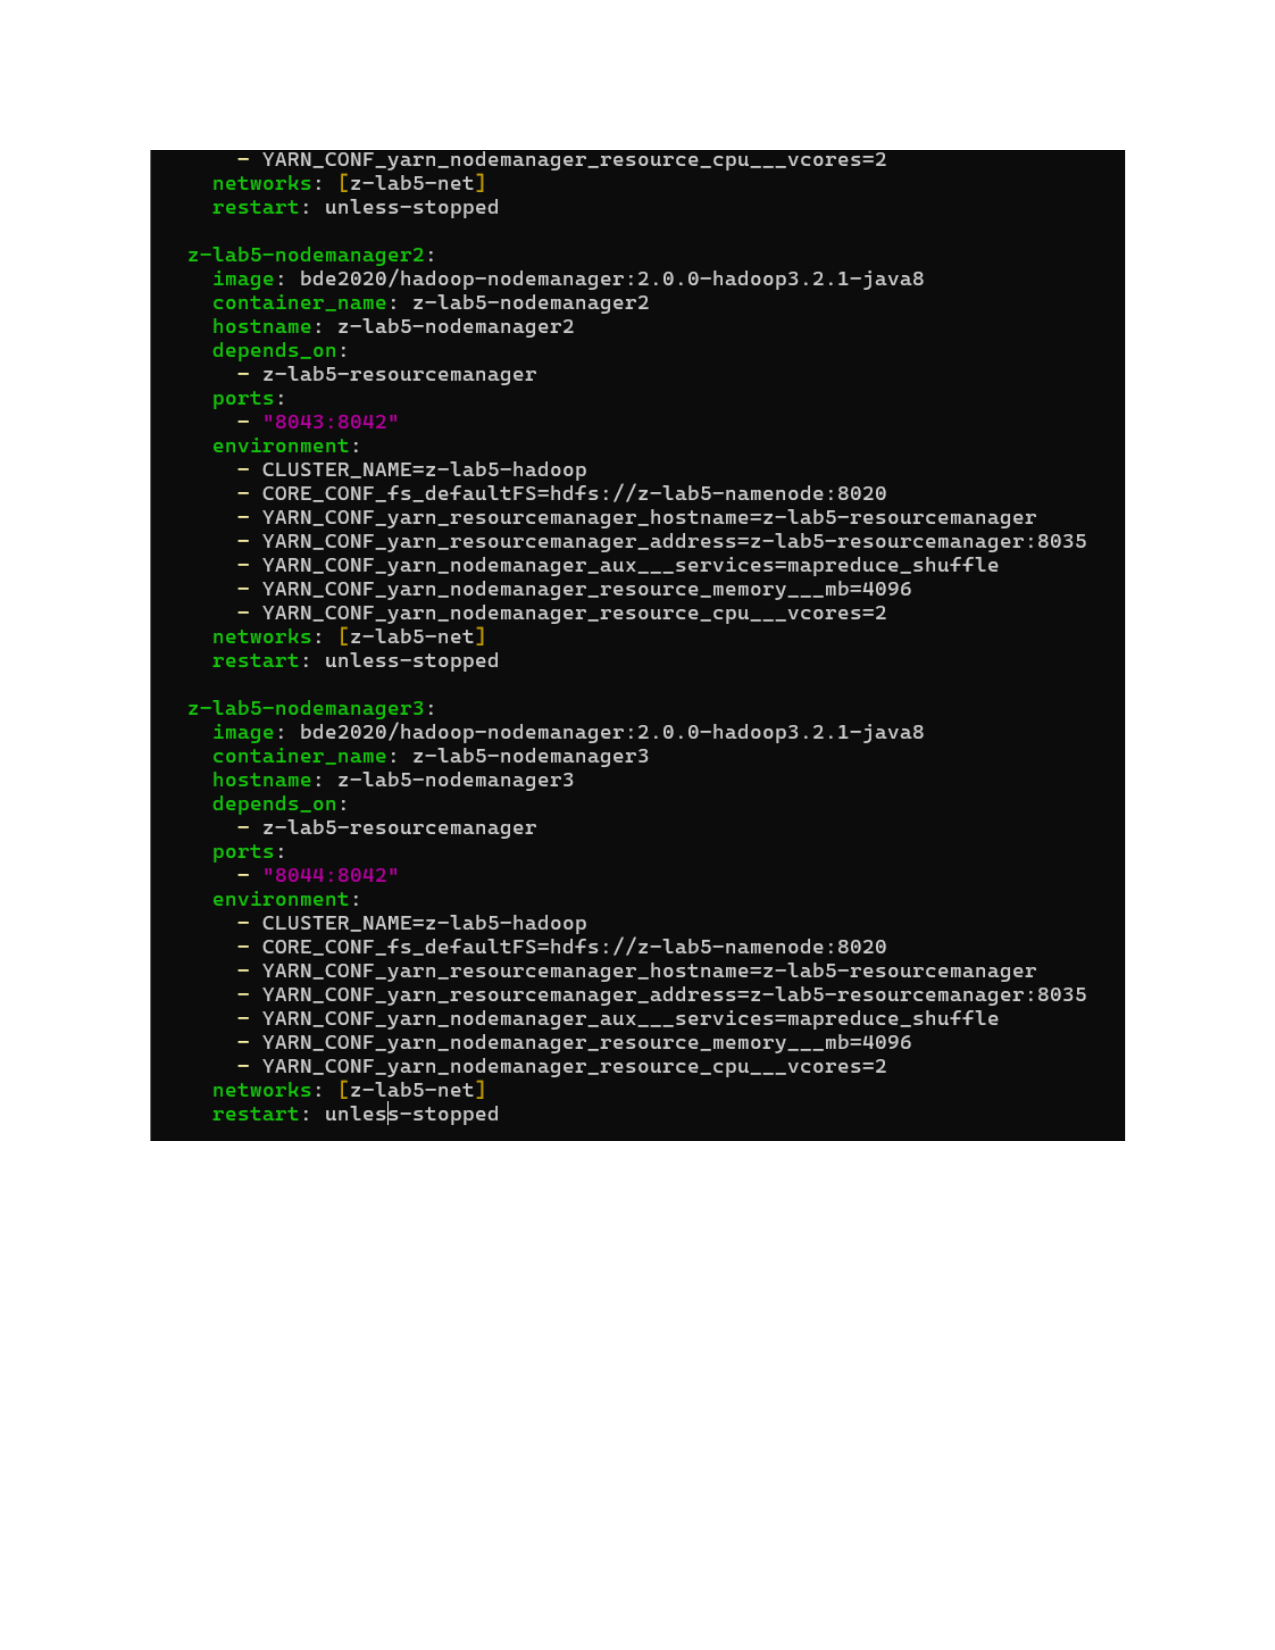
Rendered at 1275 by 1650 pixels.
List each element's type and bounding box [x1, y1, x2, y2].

picture [150, 150, 1125, 1141]
